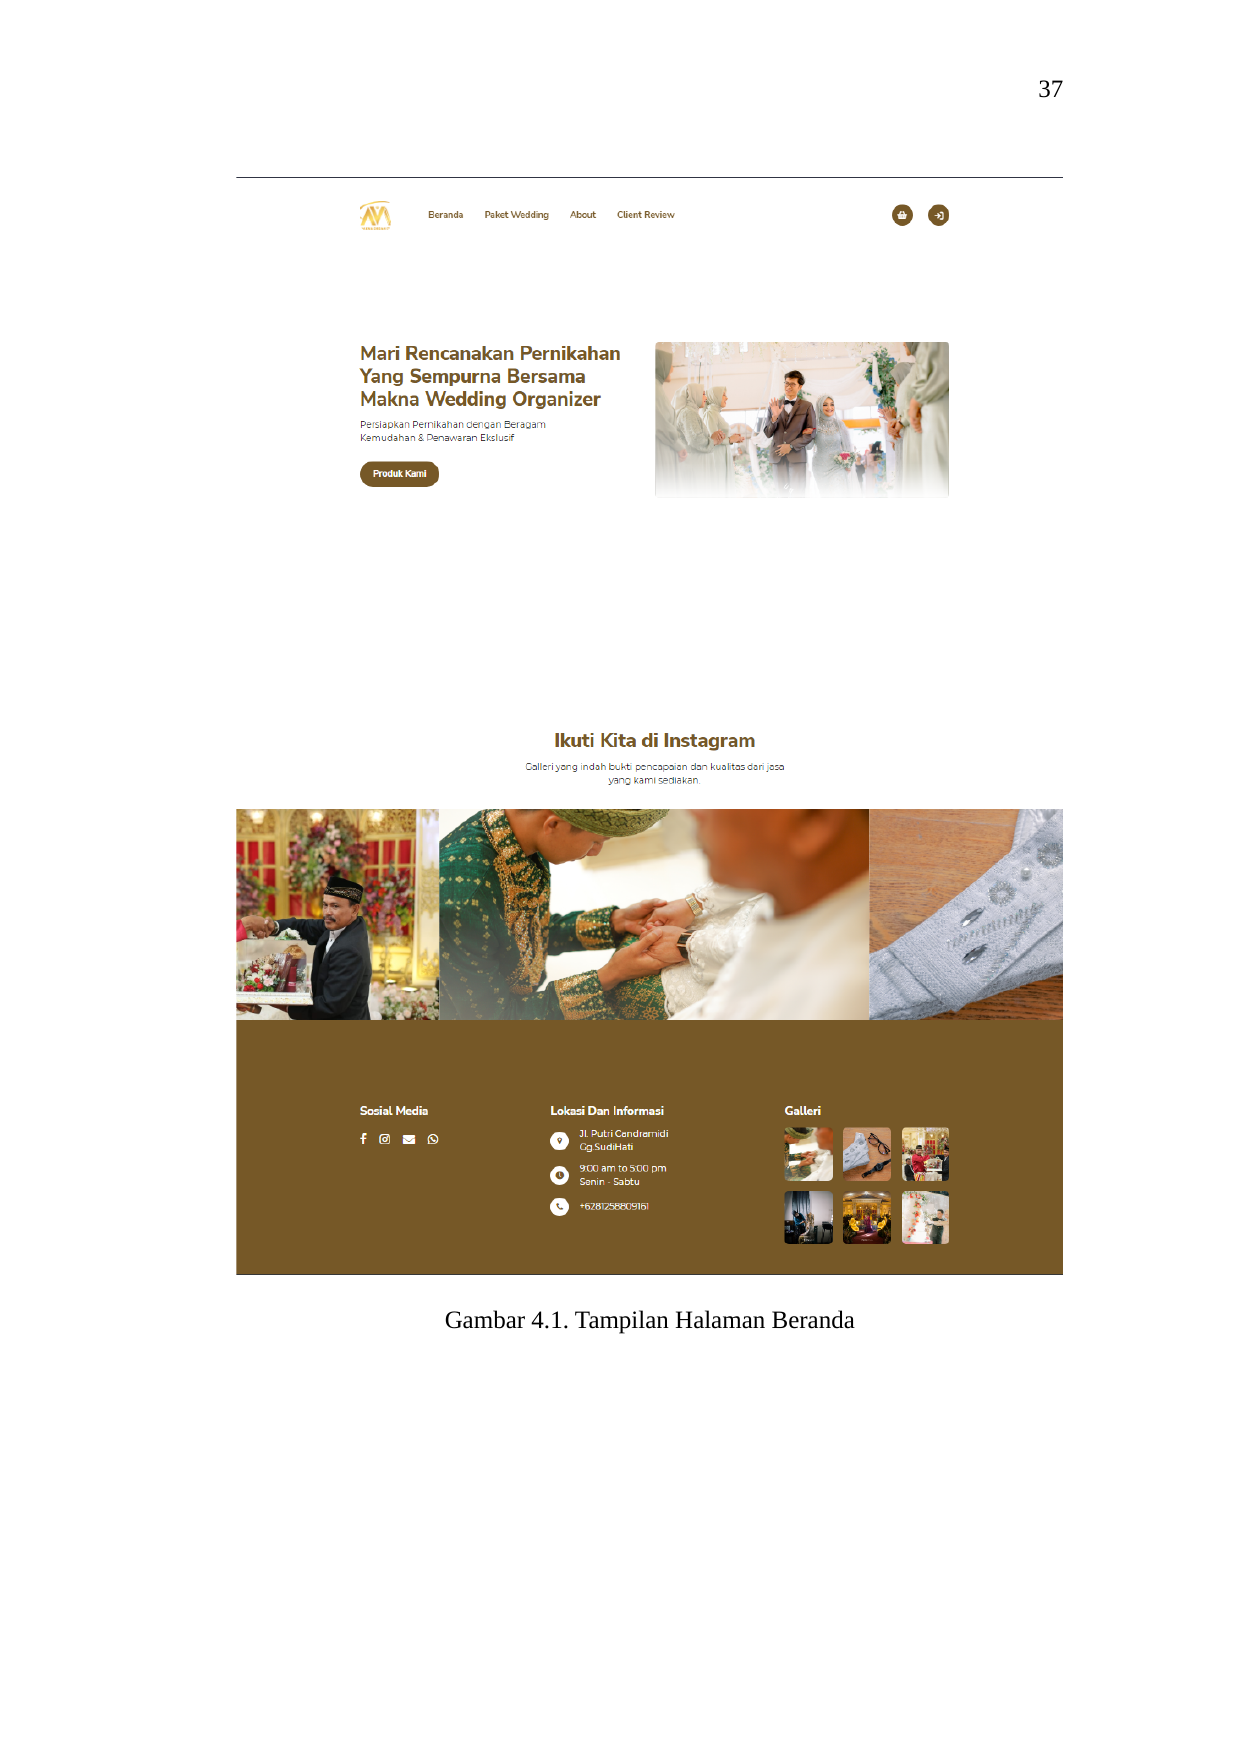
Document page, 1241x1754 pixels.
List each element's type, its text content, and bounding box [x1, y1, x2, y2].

text Gambar 4.1. Tampilan Halaman Beranda [236, 1305, 1063, 1334]
picture [236, 177, 1063, 1275]
